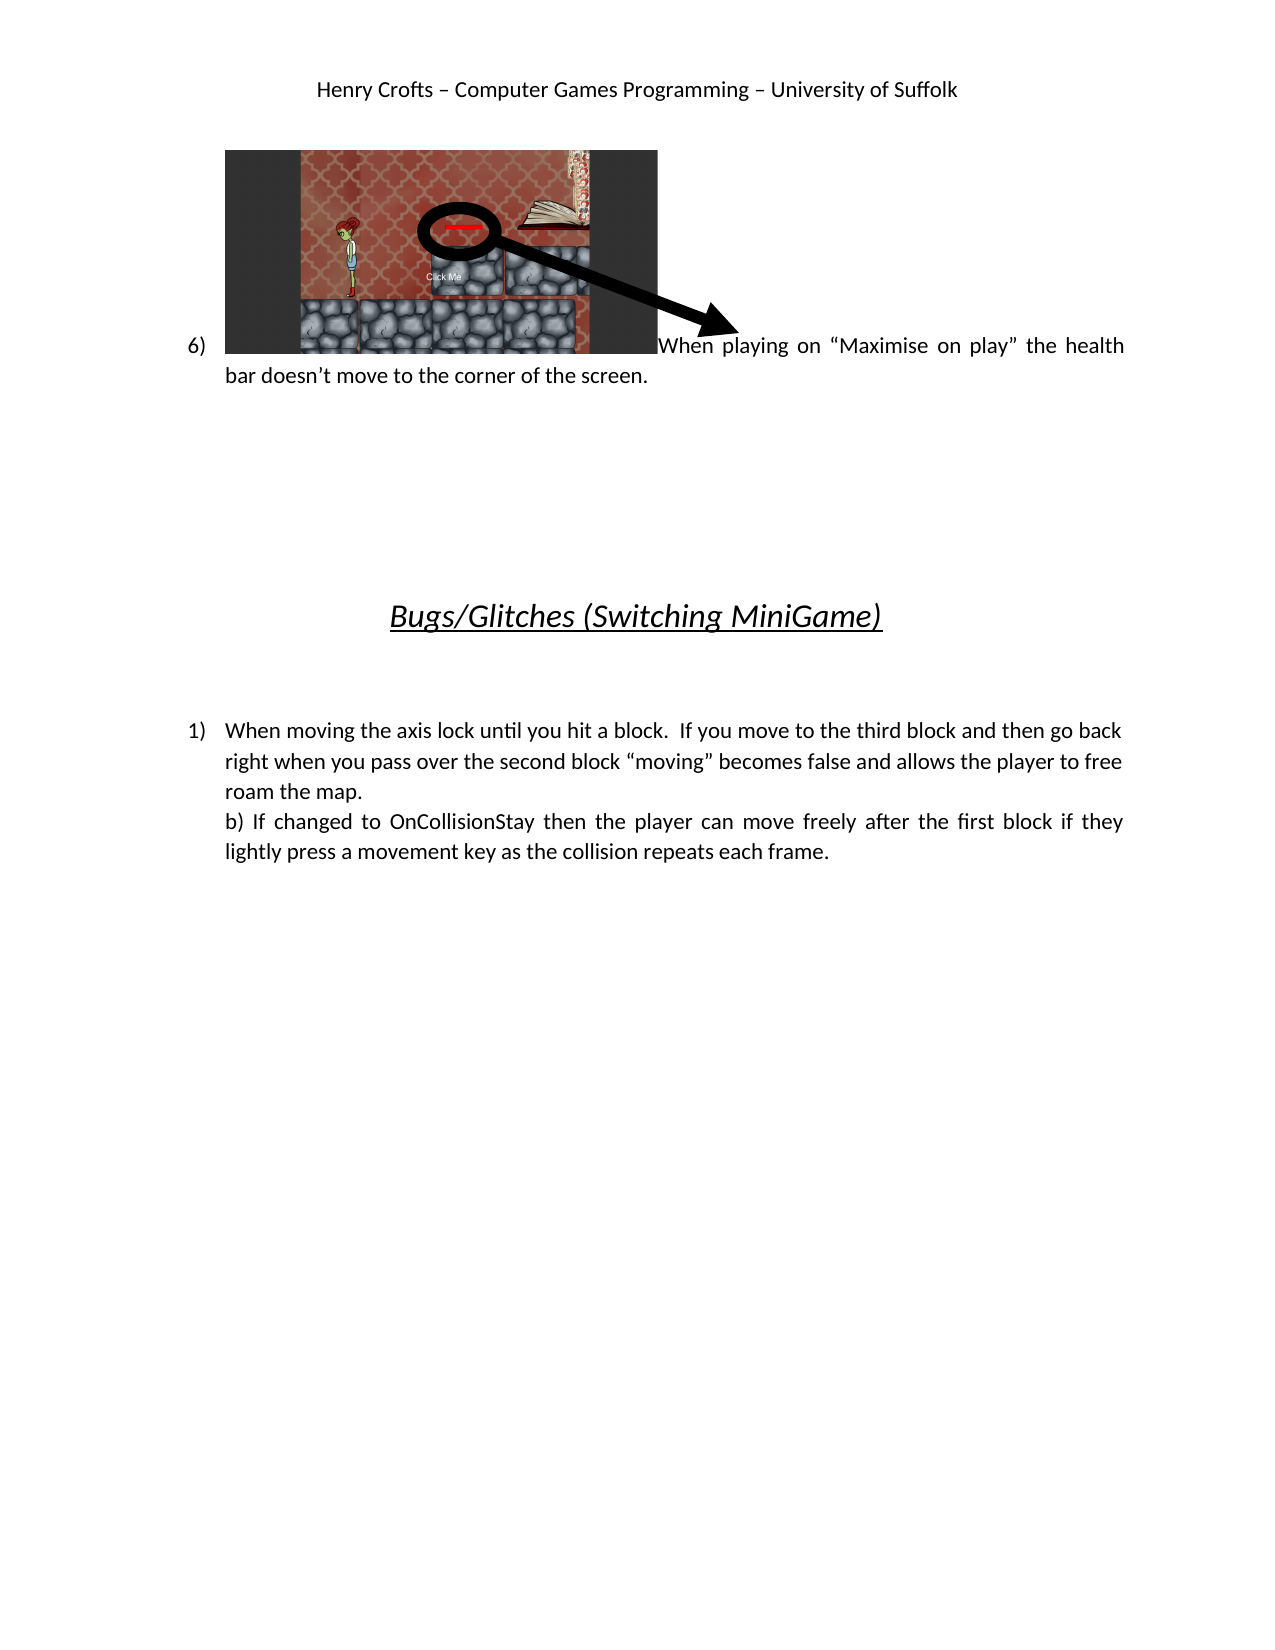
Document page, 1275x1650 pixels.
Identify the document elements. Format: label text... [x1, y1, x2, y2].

picture [430, 215, 489, 248]
list b) If changed to OnCollisionStay then the player can move freely after the first block if they lightly press a movement key as the collision repeats each frame. [225, 807, 1125, 866]
text Bugs/Glitches (Switching MiniGame) [150, 595, 1125, 636]
picture [225, 150, 658, 354]
list When moving the axis lock until you hit a block. If you move to the third block and then go back right when you pass over the second block “moving” becomes false and allows the player to free roam the map. [187, 717, 1125, 805]
